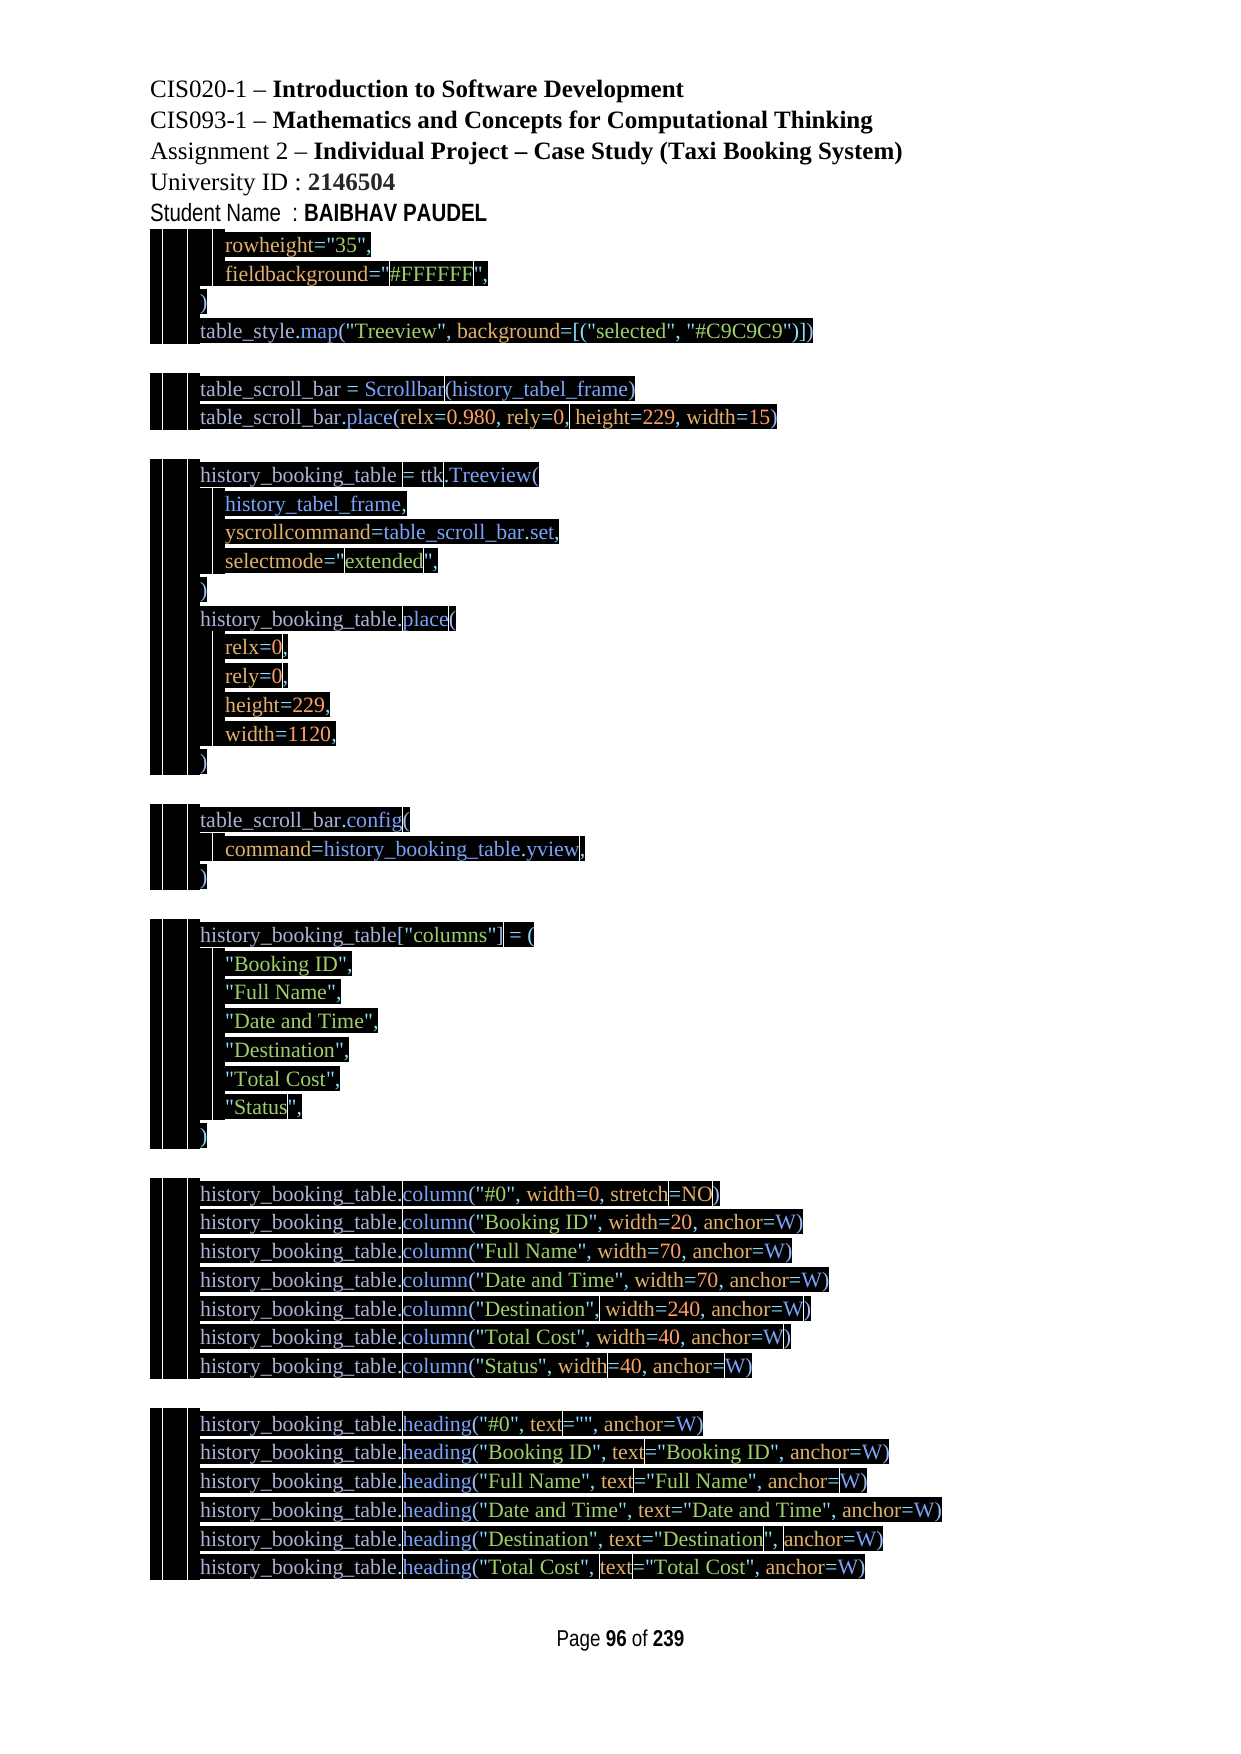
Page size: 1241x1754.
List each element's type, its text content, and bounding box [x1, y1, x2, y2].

text history_booking_table.column("Booking ID", width=20, anchor=W) [200, 1206, 1090, 1235]
text command=history_booking_table.yview, [225, 833, 1090, 861]
text history_booking_table.column("Date and Time", width=70, anchor=W) [200, 1264, 1090, 1293]
text ) [200, 861, 1090, 890]
text table_style.map("Treeview", background=[("selected", "#C9C9C9")]) [200, 315, 1090, 344]
text table_scroll_bar.config( [200, 804, 1090, 833]
text history_booking_table.heading("Date and Time", text="Date and Time", anchor=W) [200, 1494, 1090, 1523]
text height=229, [225, 689, 1090, 718]
text history_booking_table.column("#0", width=0, stretch=NO) [200, 1178, 1090, 1206]
text "Date and Time", [225, 1005, 1090, 1034]
text history_booking_table.heading("Total Cost", text="Total Cost", anchor=W) [200, 1551, 1090, 1580]
text "Total Cost", [225, 1063, 1090, 1091]
text history_booking_table.heading("#0", text="", anchor=W) [200, 1408, 1090, 1436]
text selectmode="extended", [225, 545, 1090, 574]
text history_booking_table["columns"] = ( [200, 919, 1090, 948]
text "Booking ID", [225, 948, 1090, 976]
text fieldbackground="#FFFFFF", [225, 258, 1090, 286]
text history_booking_table.column("Full Name", width=70, anchor=W) [200, 1235, 1090, 1264]
text history_booking_table.heading("Full Name", text="Full Name", anchor=W) [200, 1465, 1090, 1494]
text history_booking_table.column("Destination", width=240, anchor=W) [200, 1293, 1090, 1321]
text "Destination", [225, 1034, 1090, 1063]
text "Full Name", [225, 976, 1090, 1005]
text ) [200, 746, 1090, 775]
text "Status", [225, 1091, 1090, 1120]
text ) [200, 1120, 1090, 1149]
text history_booking_table.heading("Booking ID", text="Booking ID", anchor=W) [200, 1436, 1090, 1465]
text history_booking_table.place( [200, 603, 1090, 631]
text history_tabel_frame, [225, 488, 1090, 516]
text table_scroll_bar = Scrollbar(history_tabel_frame) [200, 373, 1090, 401]
text history_booking_table.column("Status", width=40, anchor=W) [200, 1350, 1090, 1379]
text rowheight="35", [225, 229, 1090, 258]
text width=1120, [225, 718, 1090, 746]
text history_booking_table = ttk.Treeview( [200, 459, 1090, 488]
text relx=0, [225, 631, 1090, 660]
text ) [200, 286, 1090, 315]
text history_booking_table.heading("Destination", text="Destination", anchor=W) [200, 1523, 1090, 1551]
text yscrollcommand=table_scroll_bar.set, [225, 516, 1090, 545]
text rely=0, [225, 660, 1090, 689]
text history_booking_table.column("Total Cost", width=40, anchor=W) [200, 1321, 1090, 1350]
text ) [200, 574, 1090, 603]
text table_scroll_bar.place(relx=0.980, rely=0, height=229, width=15) [200, 401, 1090, 430]
